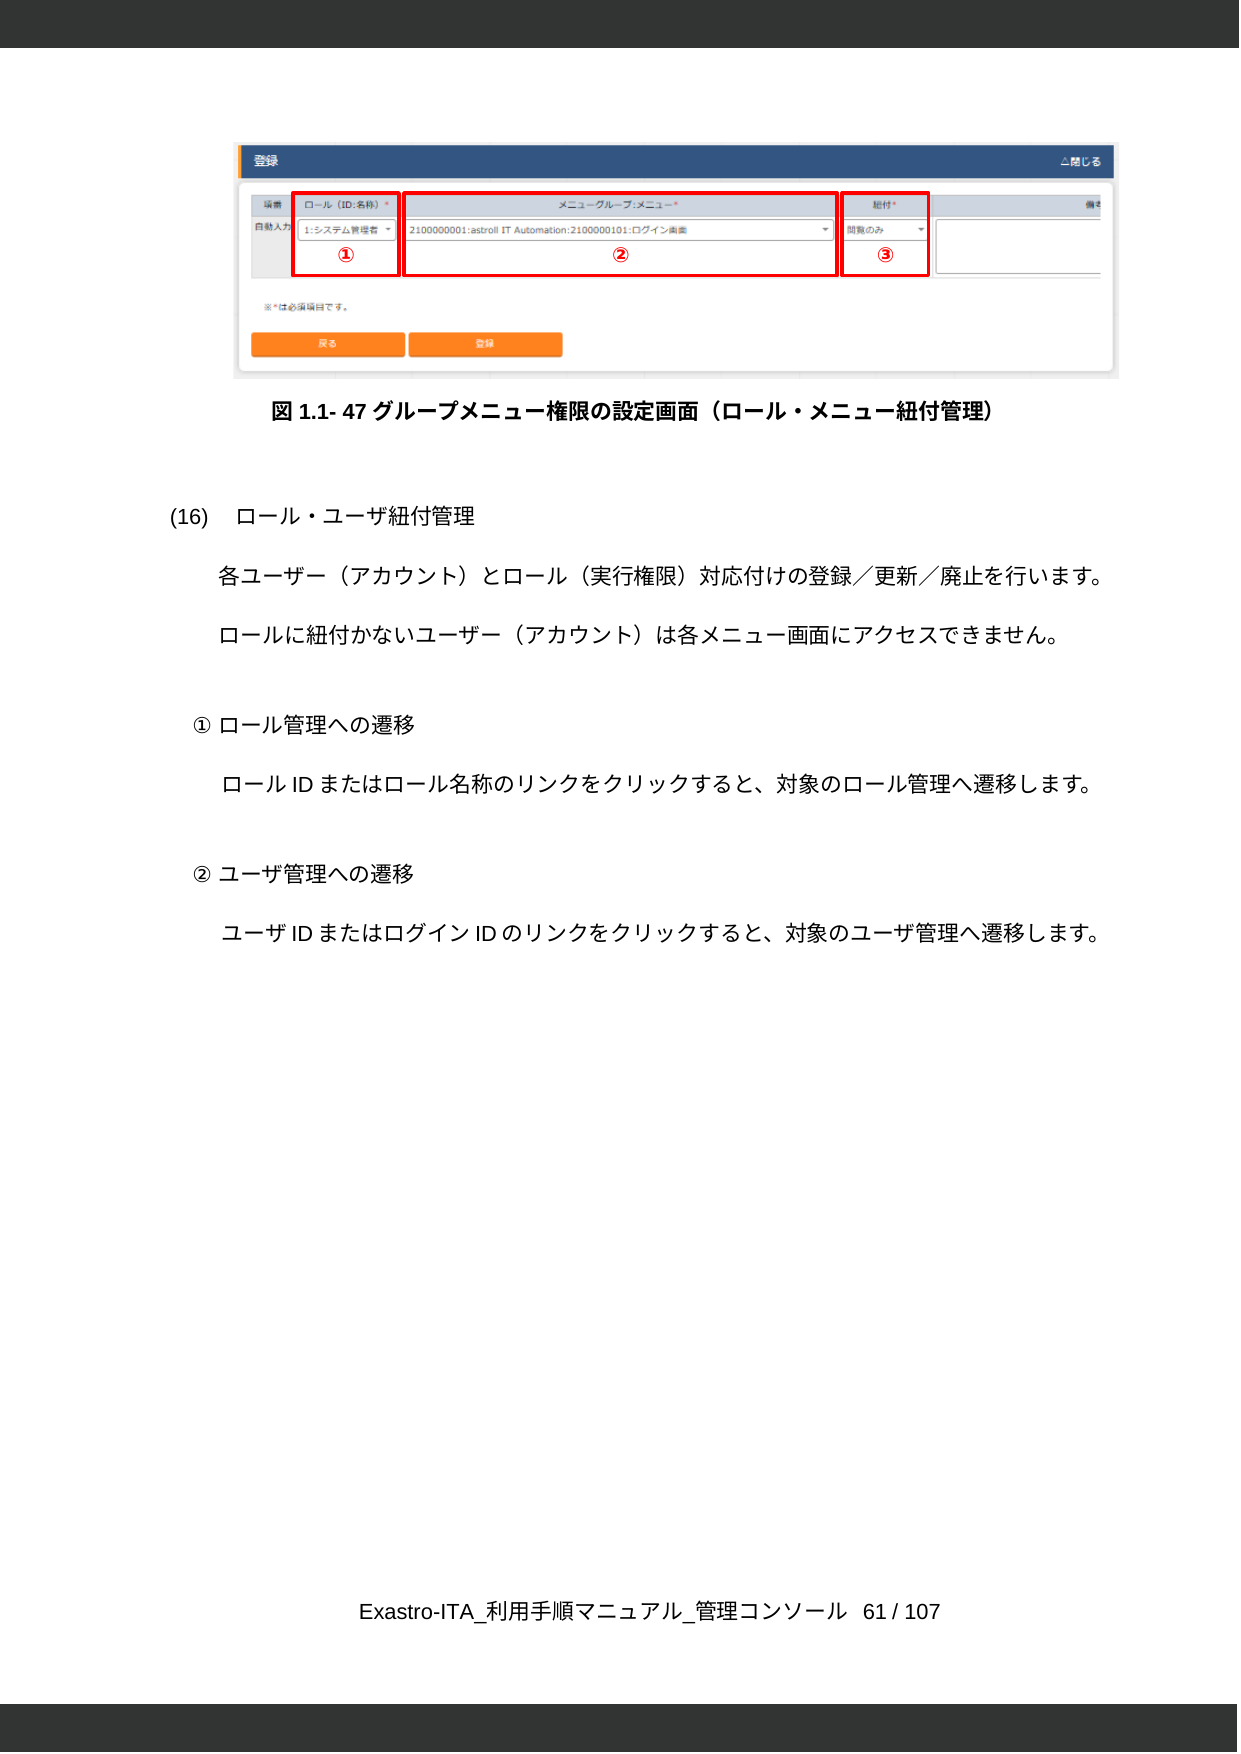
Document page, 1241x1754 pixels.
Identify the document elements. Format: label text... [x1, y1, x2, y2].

text 各ユーザー（アカウント）とロール（実行権限）対応付けの登録／更新／廃止を行います。 [218, 545, 1152, 604]
text 図 1.1- 47 グループメニュー権限の設定画面（ロール・メニュー紐付管理） [148, 380, 1130, 440]
text ロールに紐付かないユーザー（アカウント）は各メニュー画面にアクセスできません。 [218, 604, 1152, 664]
subtitle ユーザ管理への遷移 ユーザIDまたはログインIDのリンクをクリックすると、対象のユーザ管理へ遷移します。 [192, 843, 1152, 962]
picture [0, 1704, 1237, 1752]
picture [0, 0, 1239, 48]
picture [233, 142, 1120, 379]
subtitle ロール・ユーザ紐付管理 [169, 485, 1130, 545]
subtitle ロール管理への遷移 ロールIDまたはロール名称のリンクをクリックすると、対象のロール管理へ遷移します。 [192, 694, 1152, 813]
